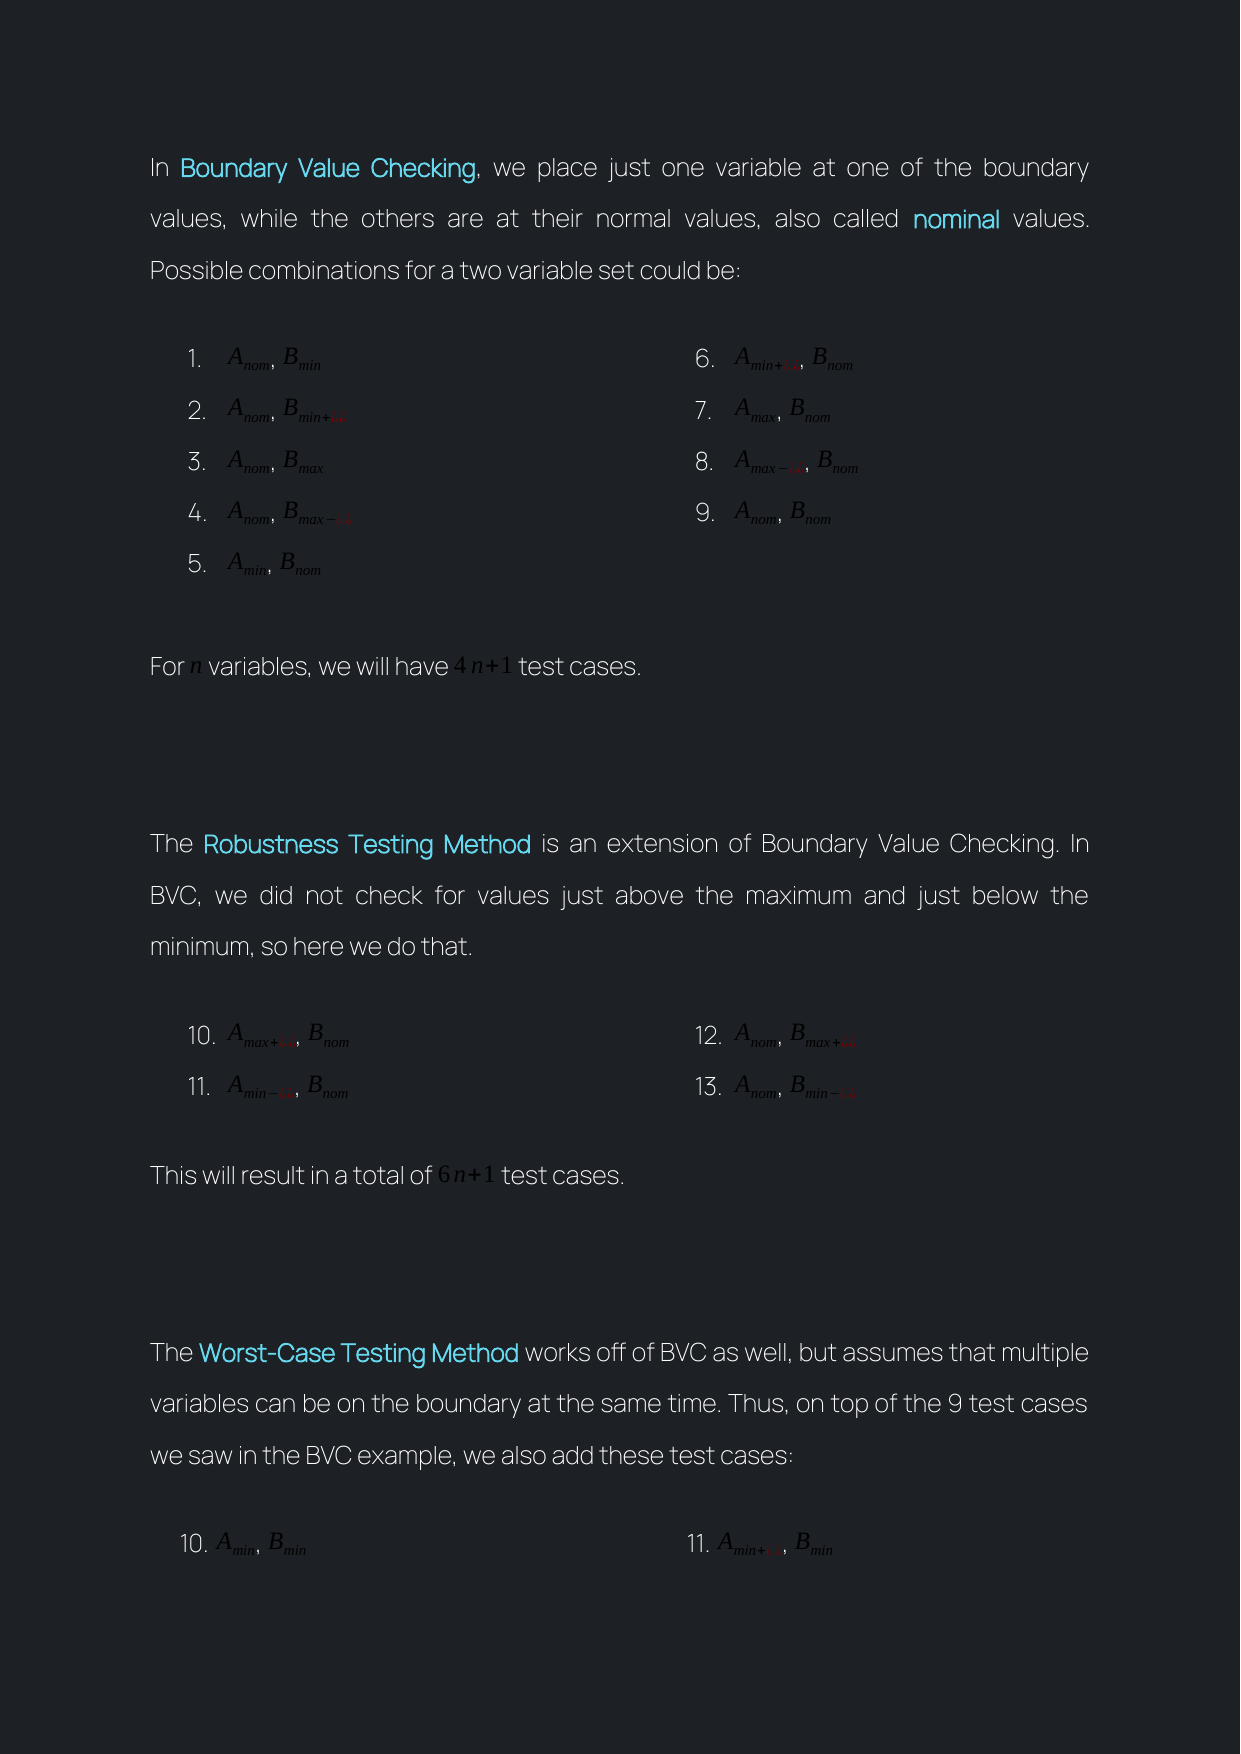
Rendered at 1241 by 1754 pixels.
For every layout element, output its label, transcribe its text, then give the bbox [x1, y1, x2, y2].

list , [187, 341, 583, 375]
list , [187, 1069, 583, 1103]
text The Worst-Case Testing Method works off of BVC as well, but assumes that multiple variables can be on the boundary at the same time. Thus, on top of the 9 test cases we saw in the BVC example, we also add these test cases: [150, 1335, 1090, 1472]
text This will result in a total of test cases. [150, 1157, 1090, 1192]
list , [694, 392, 1090, 427]
list , [187, 495, 583, 529]
text 11. , [687, 1526, 1090, 1560]
text In Boundary Value Checking, we place just one variable at one of the boundary values, while the others are at their normal values, also called nominal values. Possible combinations for a two variable set could be: [150, 150, 1090, 287]
list , [694, 444, 1090, 478]
list , [694, 341, 1090, 375]
list , [187, 444, 583, 478]
text For variables, we will have test cases. [150, 649, 1090, 683]
list , [187, 392, 583, 427]
text 10. , [179, 1526, 583, 1560]
text The Robustness Testing Method is an extension of Boundary Value Checking. In BVC, we did not check for values just above the maximum and just below the minimum, so here we do that. [150, 826, 1090, 963]
list , [187, 546, 583, 580]
list , [694, 495, 1090, 529]
list , [694, 1017, 1090, 1052]
list , [187, 1017, 583, 1052]
list , [694, 1069, 1090, 1103]
